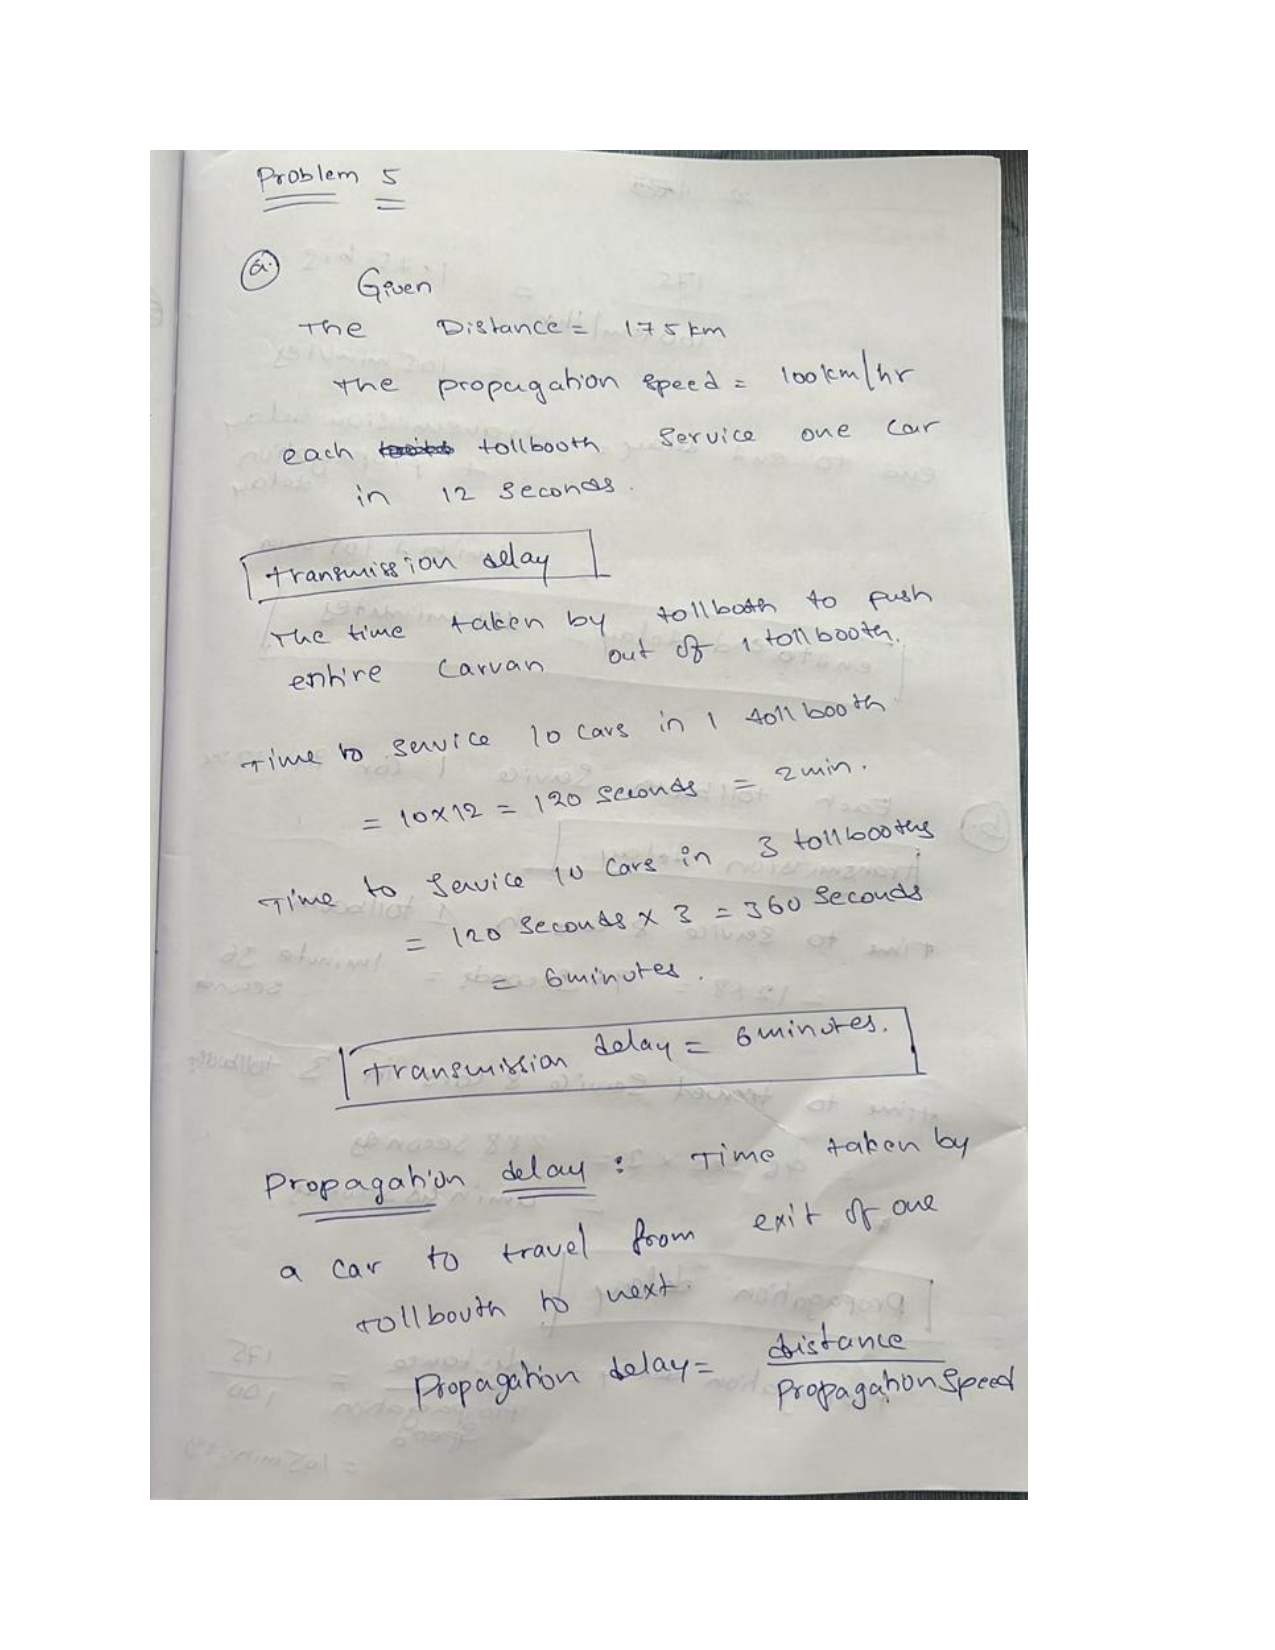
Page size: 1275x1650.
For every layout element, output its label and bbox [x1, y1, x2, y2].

picture [150, 150, 1028, 1500]
